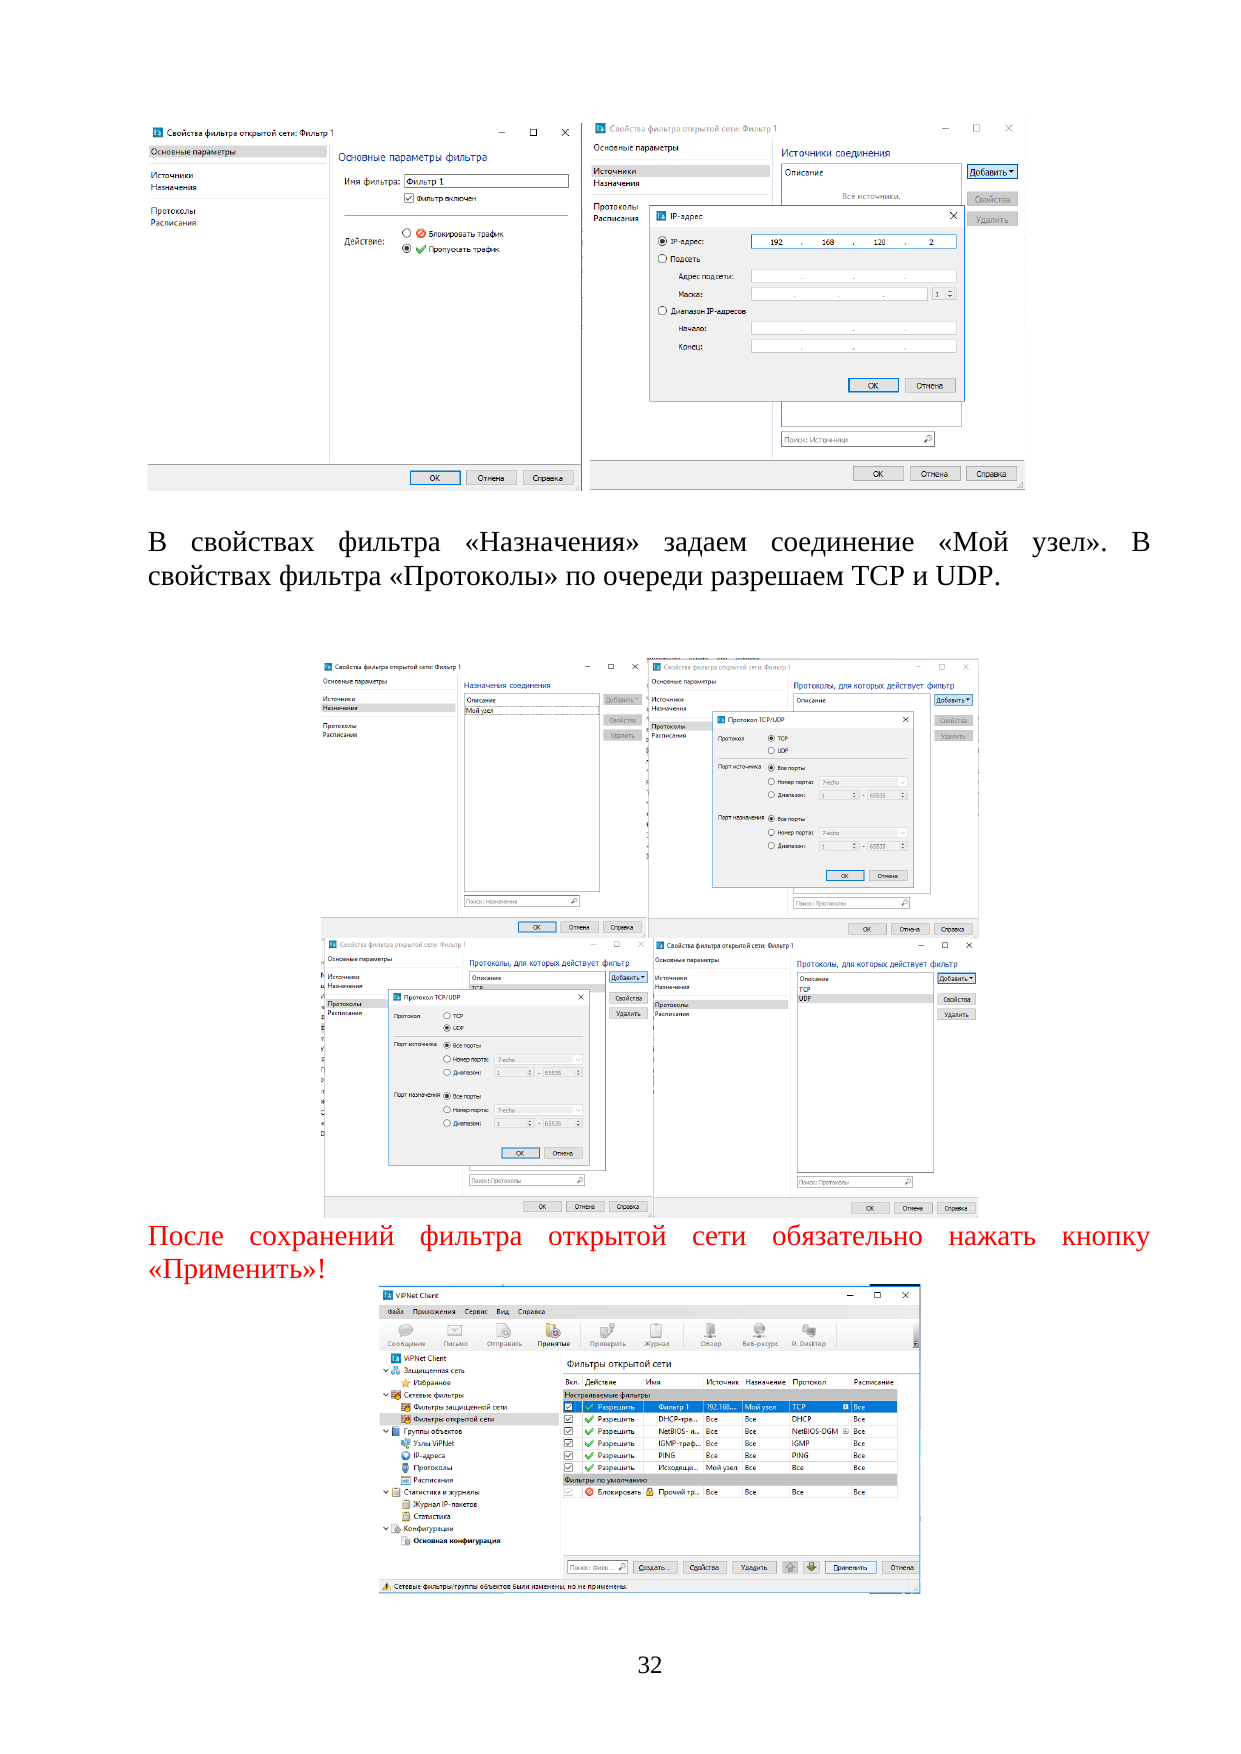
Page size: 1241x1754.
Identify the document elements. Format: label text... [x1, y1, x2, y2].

text В свойствах фильтра «Назначения» задаем соединение «Мой узел». В свойствах фильтра «Протоколы» по очереди разрешаем TCP и UDP. [148, 524, 1152, 591]
picture [147, 123, 583, 491]
picture [378, 1284, 921, 1594]
text После сохранений фильтра открытой сети обязательно нажать кнопку «Применить»! [148, 1218, 1152, 1285]
picture [589, 118, 1025, 491]
picture [320, 658, 979, 1218]
